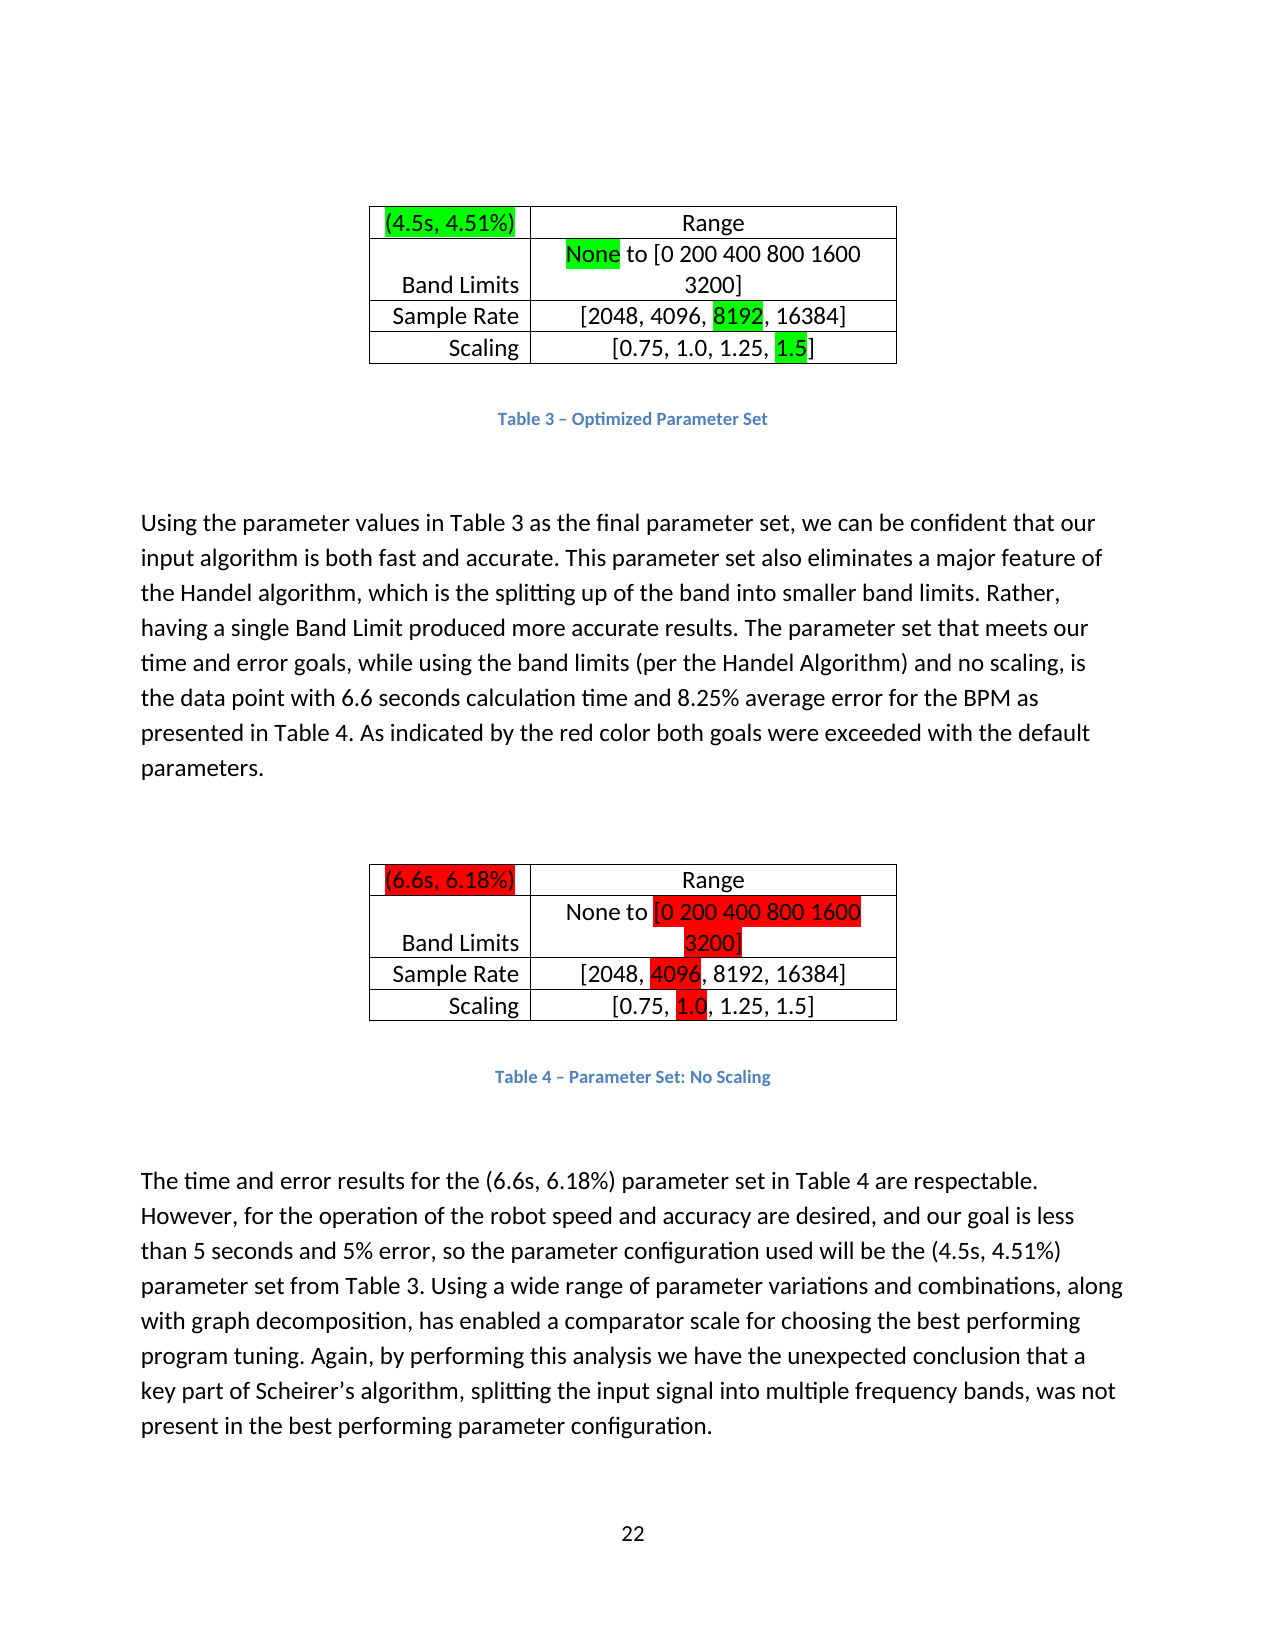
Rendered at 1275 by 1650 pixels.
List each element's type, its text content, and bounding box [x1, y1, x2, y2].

table_header Range [531, 207, 896, 237]
table_cell None to [0 200 400 800 1600 3200] [742, 896, 896, 957]
table_header Range [531, 865, 896, 895]
table_cell Band Limits [370, 239, 530, 299]
text The time and error results for the (6.6s, 6.18%) parameter set in Table 4 are respectable. However, for the operation of the robot speed and accuracy are desired, and our goal is less than 5 seconds and 5% error, so the parameter configuration used will be the (4.5s, 4.51%) parameter set from Table 3. Using a wide range of parameter variations and combinations, along with graph decomposition, has enabled a comparator scale for choosing the best performing program tuning. Again, by performing this analysis we have the unexpected conclusion that a key part of Scheirer’s algorithm, splitting the input signal into multiple frequency bands, was not present in the best performing parameter configuration. [141, 1165, 1125, 1440]
table_cell [0.75, 1.0, 1.25, 1.5] [531, 990, 676, 1020]
table_cell Band Limits [370, 896, 530, 957]
table_cell [2048, 4096, 8192, 16384] [531, 958, 650, 989]
table_cell [0.75, 1.0, 1.25, 1.5] [807, 332, 896, 363]
table_cell Sample Rate [370, 958, 530, 989]
table_cell [0.75, 1.0, 1.25, 1.5] [707, 990, 896, 1020]
table_cell [2048, 4096, 8192, 16384] [763, 301, 896, 331]
text Table 3 – Optimized Parameter Set [141, 407, 1125, 430]
table_cell [2048, 4096, 8192, 16384] [701, 958, 896, 989]
table_cell None to [0 200 400 800 1600 3200] [531, 896, 684, 957]
table_cell Sample Rate [370, 301, 530, 331]
table_cell [2048, 4096, 8192, 16384] [531, 301, 713, 331]
table_cell [0.75, 1.0, 1.25, 1.5] [531, 332, 775, 363]
text Using the parameter values in Table 3 as the final parameter set, we can be confident that our input algorithm is both fast and accurate. This parameter set also eliminates a major feature of the Handel algorithm, which is the splitting up of the band into smaller band limits. Rather, having a single Band Limit produced more accurate results. The parameter set that meets our time and error goals, while using the band limits (per the Handel Algorithm) and no scaling, is the data point with 6.6 seconds calculation time and 8.25% average error for the BPM as presented in Table 4. As indicated by the red color both goals were exceeded with the default parameters. [141, 507, 1125, 782]
text Table 4 – Parameter Set: No Scaling [141, 1065, 1125, 1088]
table_cell Scaling [370, 990, 530, 1020]
table_cell Scaling [370, 332, 530, 363]
table_cell None to [0 200 400 800 1600 3200] [531, 239, 896, 299]
